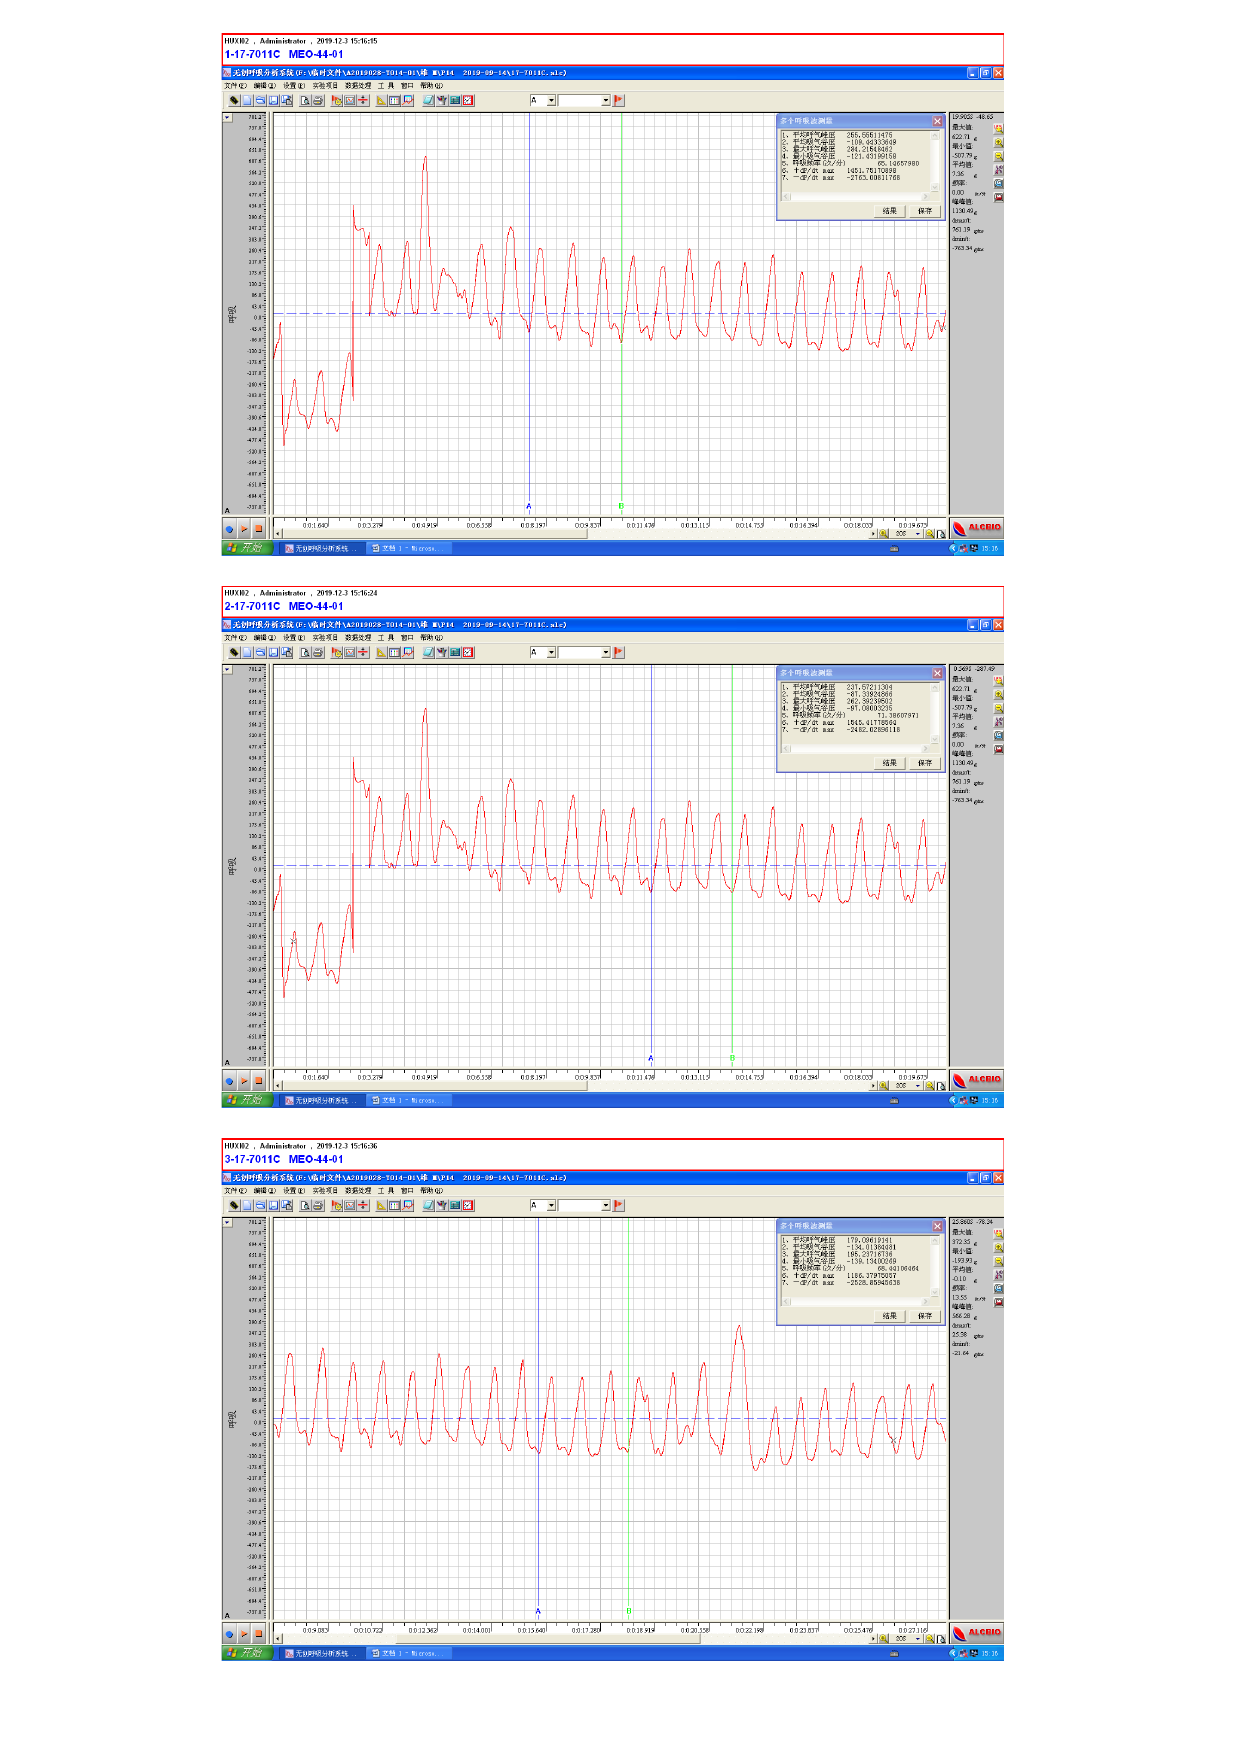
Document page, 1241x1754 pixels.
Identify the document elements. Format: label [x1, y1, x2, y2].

picture [221, 33, 1004, 556]
picture [221, 1138, 1004, 1661]
picture [221, 586, 1004, 1108]
